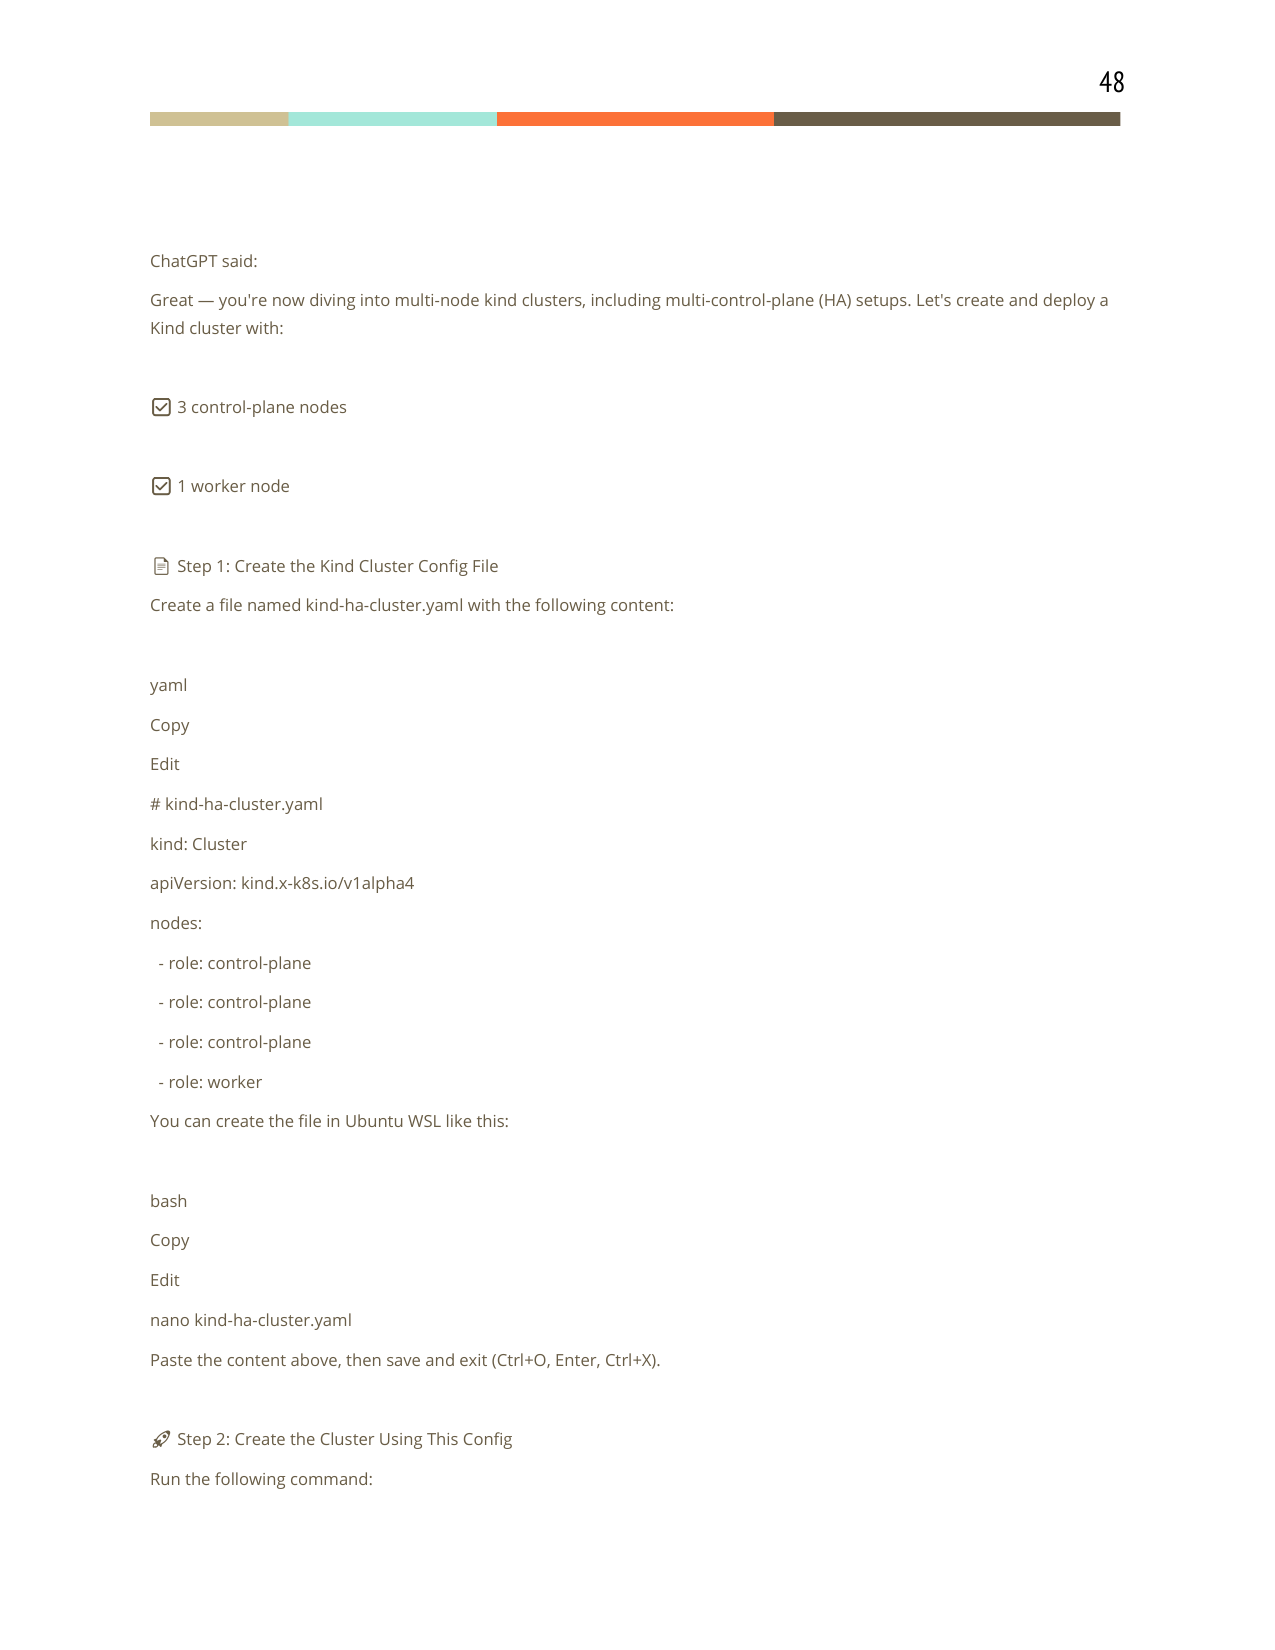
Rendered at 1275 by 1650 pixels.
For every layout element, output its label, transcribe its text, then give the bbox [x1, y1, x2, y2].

text Edit [150, 1269, 1125, 1291]
text Run the following command: [150, 1467, 1125, 1490]
text 📄 Step 1: Create the Kind Cluster Config File [150, 554, 1125, 577]
picture [150, 112, 1121, 126]
text Copy [150, 1229, 1125, 1252]
text kind: Cluster [150, 832, 1125, 855]
text - role: control-plane [150, 1031, 1125, 1053]
text nano kind-ha-cluster.yaml [150, 1308, 1125, 1331]
text ChatGPT said: [150, 249, 1125, 272]
text ✅ 1 worker node [150, 475, 1125, 498]
text Create a file named kind-ha-cluster.yaml with the following content: [150, 594, 1125, 617]
text Copy [150, 713, 1125, 736]
text Edit [150, 753, 1125, 776]
text Great — you're now diving into multi-node kind clusters, including multi-control-plane (HA) setups. Let's create and deploy a Kind cluster with: [150, 289, 1125, 339]
text yaml [150, 673, 1125, 696]
text bash [150, 1189, 1125, 1212]
text You can create the file in Ubuntu WSL like this: [150, 1110, 1125, 1133]
text ✅ 3 control-plane nodes [150, 396, 1125, 418]
text Paste the content above, then save and exit (Ctrl+O, Enter, Ctrl+X). [150, 1348, 1125, 1371]
text # kind-ha-cluster.yaml [150, 792, 1125, 815]
text - role: worker [150, 1070, 1125, 1093]
text apiVersion: kind.x-k8s.io/v1alpha4 [150, 872, 1125, 894]
text 🚀 Step 2: Create the Cluster Using This Config [150, 1427, 1125, 1450]
text - role: control-plane [150, 951, 1125, 974]
text - role: control-plane [150, 991, 1125, 1014]
text nodes: [150, 912, 1125, 934]
